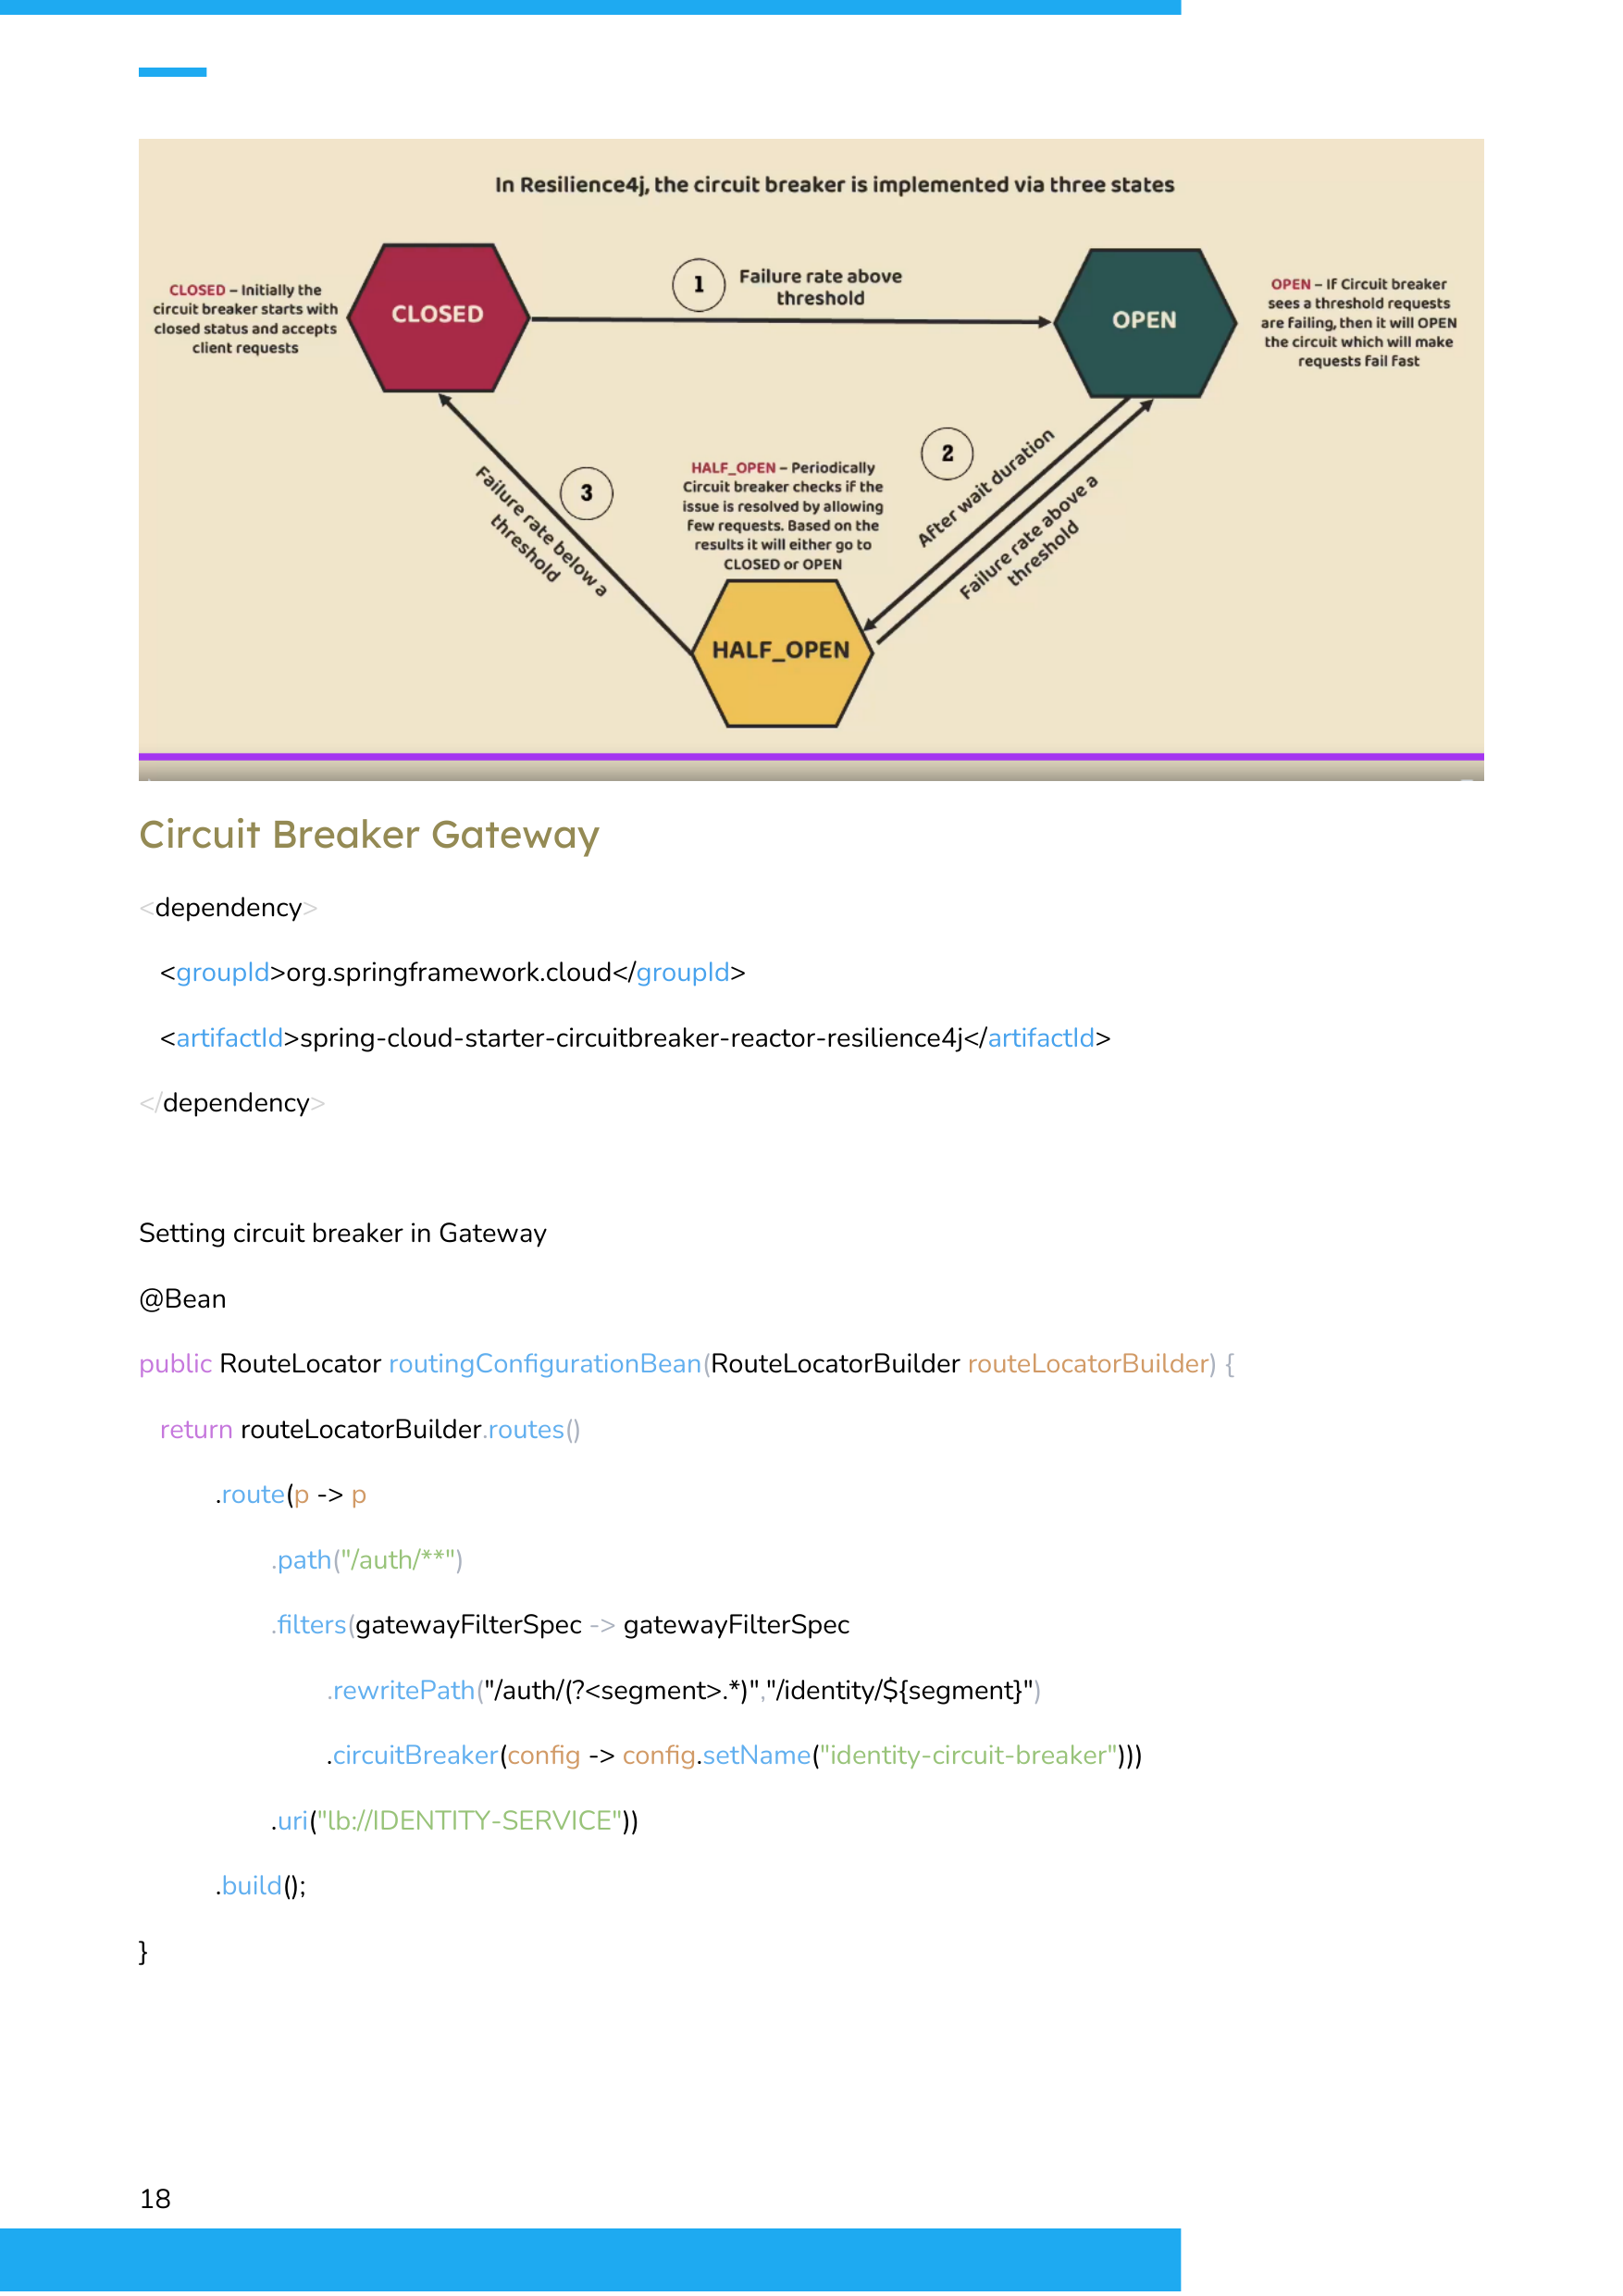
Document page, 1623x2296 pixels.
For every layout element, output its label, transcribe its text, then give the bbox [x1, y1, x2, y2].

text } [139, 1933, 1484, 1969]
text .path("/auth/**") [139, 1542, 1484, 1578]
text .filters(gatewayFilterSpec -> gatewayFilterSpec [139, 1607, 1484, 1644]
picture [139, 139, 1484, 781]
text .route(p -> p [139, 1476, 1484, 1513]
text .circuitBreaker(config -> config.setName("identity-circuit-breaker"))) [139, 1737, 1484, 1774]
text public RouteLocator routingConfigurationBean(RouteLocatorBuilder routeLocatorBuilder) { [139, 1346, 1484, 1383]
text .build(); [139, 1868, 1484, 1905]
picture [0, 2228, 1182, 2291]
subtitle Circuit Breaker Gateway [139, 809, 1484, 858]
text </dependency> [139, 1085, 1484, 1122]
text <dependency> [139, 888, 1484, 925]
text Setting circuit breaker in Gateway [139, 1215, 1484, 1252]
text <groupId>org.springframework.cloud</groupId> [139, 954, 1484, 991]
text .rewritePath("/auth/(?<segment>.*)","/identity/${segment}") [139, 1672, 1484, 1708]
text .uri("lb://IDENTITY-SERVICE")) [139, 1803, 1484, 1839]
text <artifactId>spring-cloud-starter-circuitbreaker-reactor-resilience4j</artifactId> [139, 1019, 1484, 1056]
text return routeLocatorBuilder.routes() [139, 1410, 1484, 1447]
picture [0, 0, 1182, 15]
picture [139, 68, 207, 77]
text @Bean [139, 1280, 1484, 1317]
